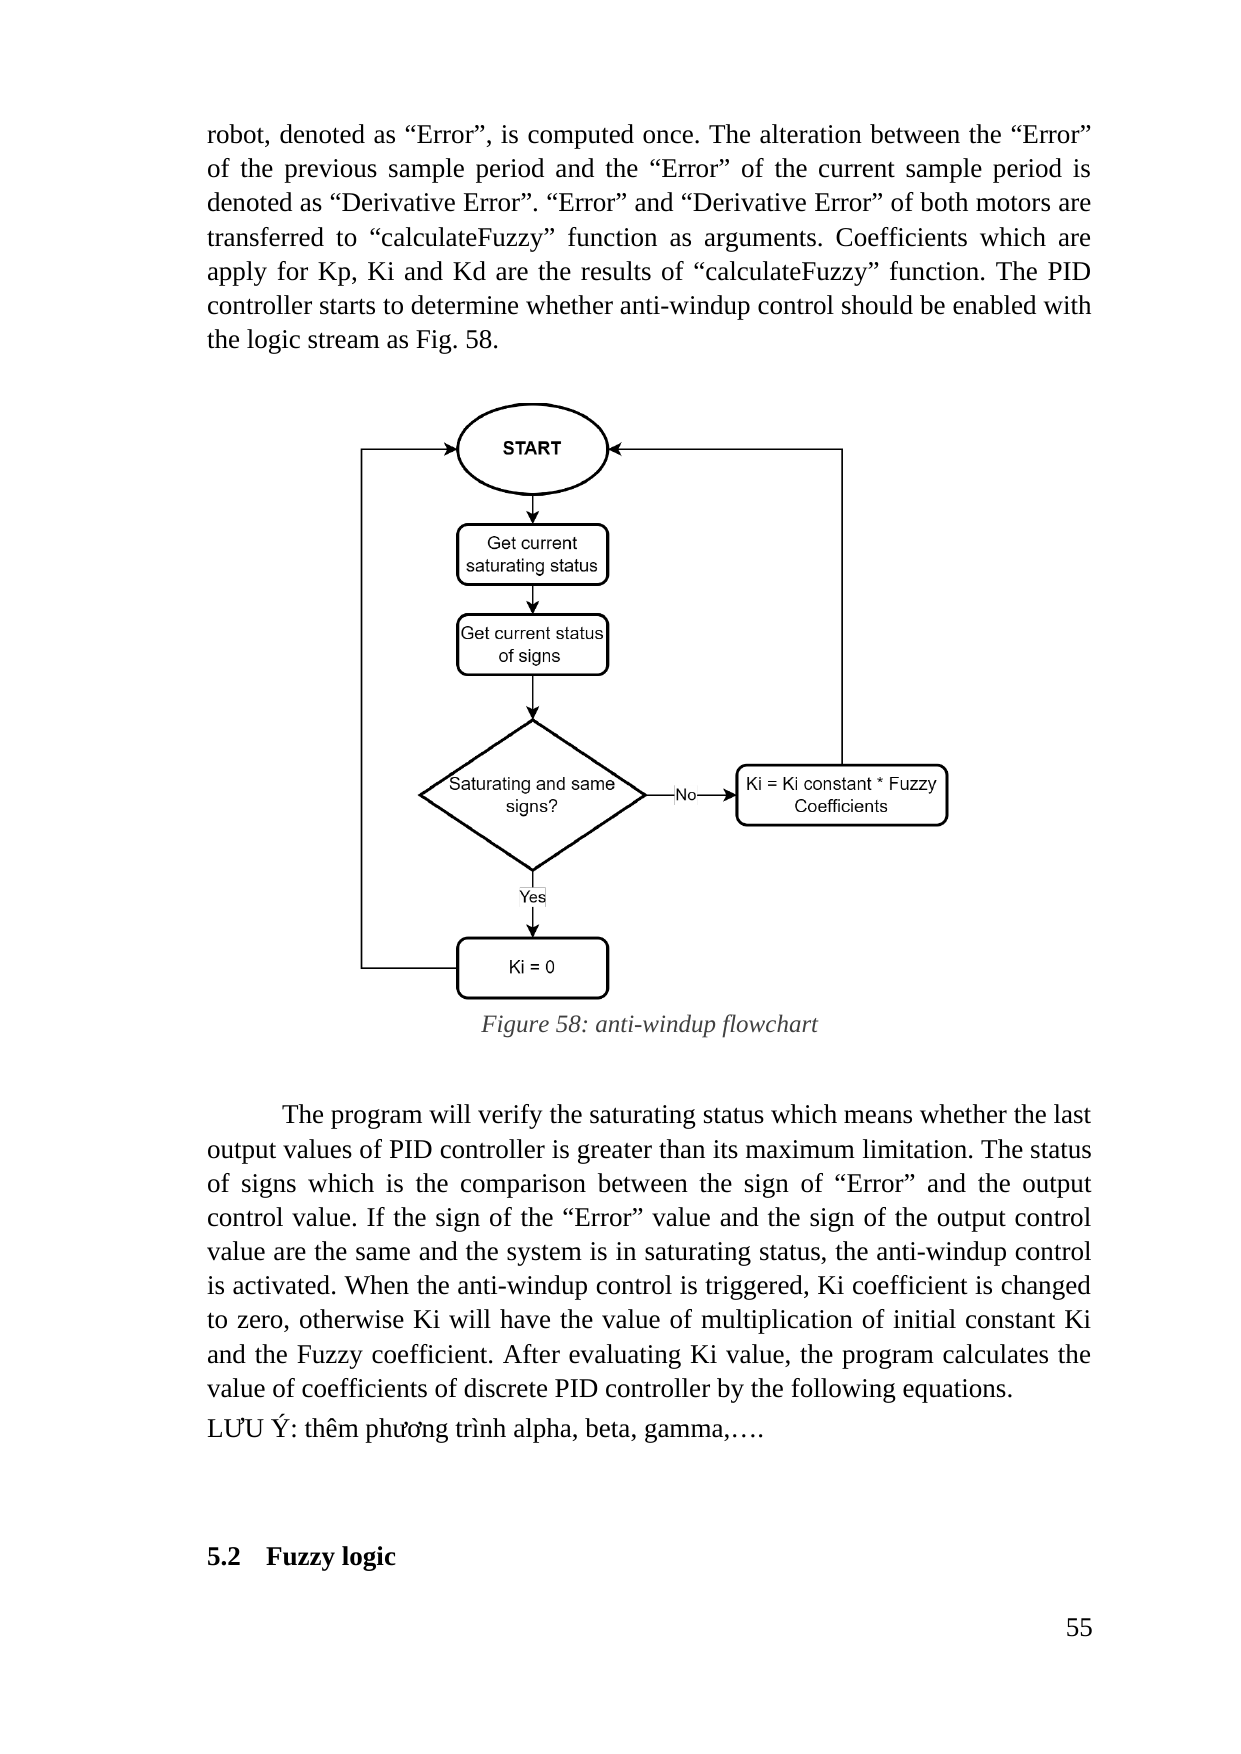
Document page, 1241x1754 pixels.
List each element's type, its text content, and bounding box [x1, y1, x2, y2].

subtitle Fuzzy logic [207, 1540, 1092, 1571]
picture [350, 403, 949, 1000]
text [207, 118, 1092, 354]
text The program will verify the saturating status which means whether the last output values of PID controller is greater than its maximum limitation. The status of signs which is the comparison between the sign of “Error” and the output control value. If the sign of the “Error” value and the sign of the output control value are the same and the system is in saturating status, the anti-windup control is activated. When the anti-windup control is triggered, Ki coefficient is changed to zero, otherwise Ki will have the value of multiplication of initial constant Ki and the Fuzzy coefficient. After evaluating Ki value, the program calculates the value of coefficients of discrete PID controller by the following equations. [207, 1099, 1092, 1403]
text LƯU Ý: thêm phương trình alpha, beta, gamma,…. [207, 1412, 1092, 1443]
